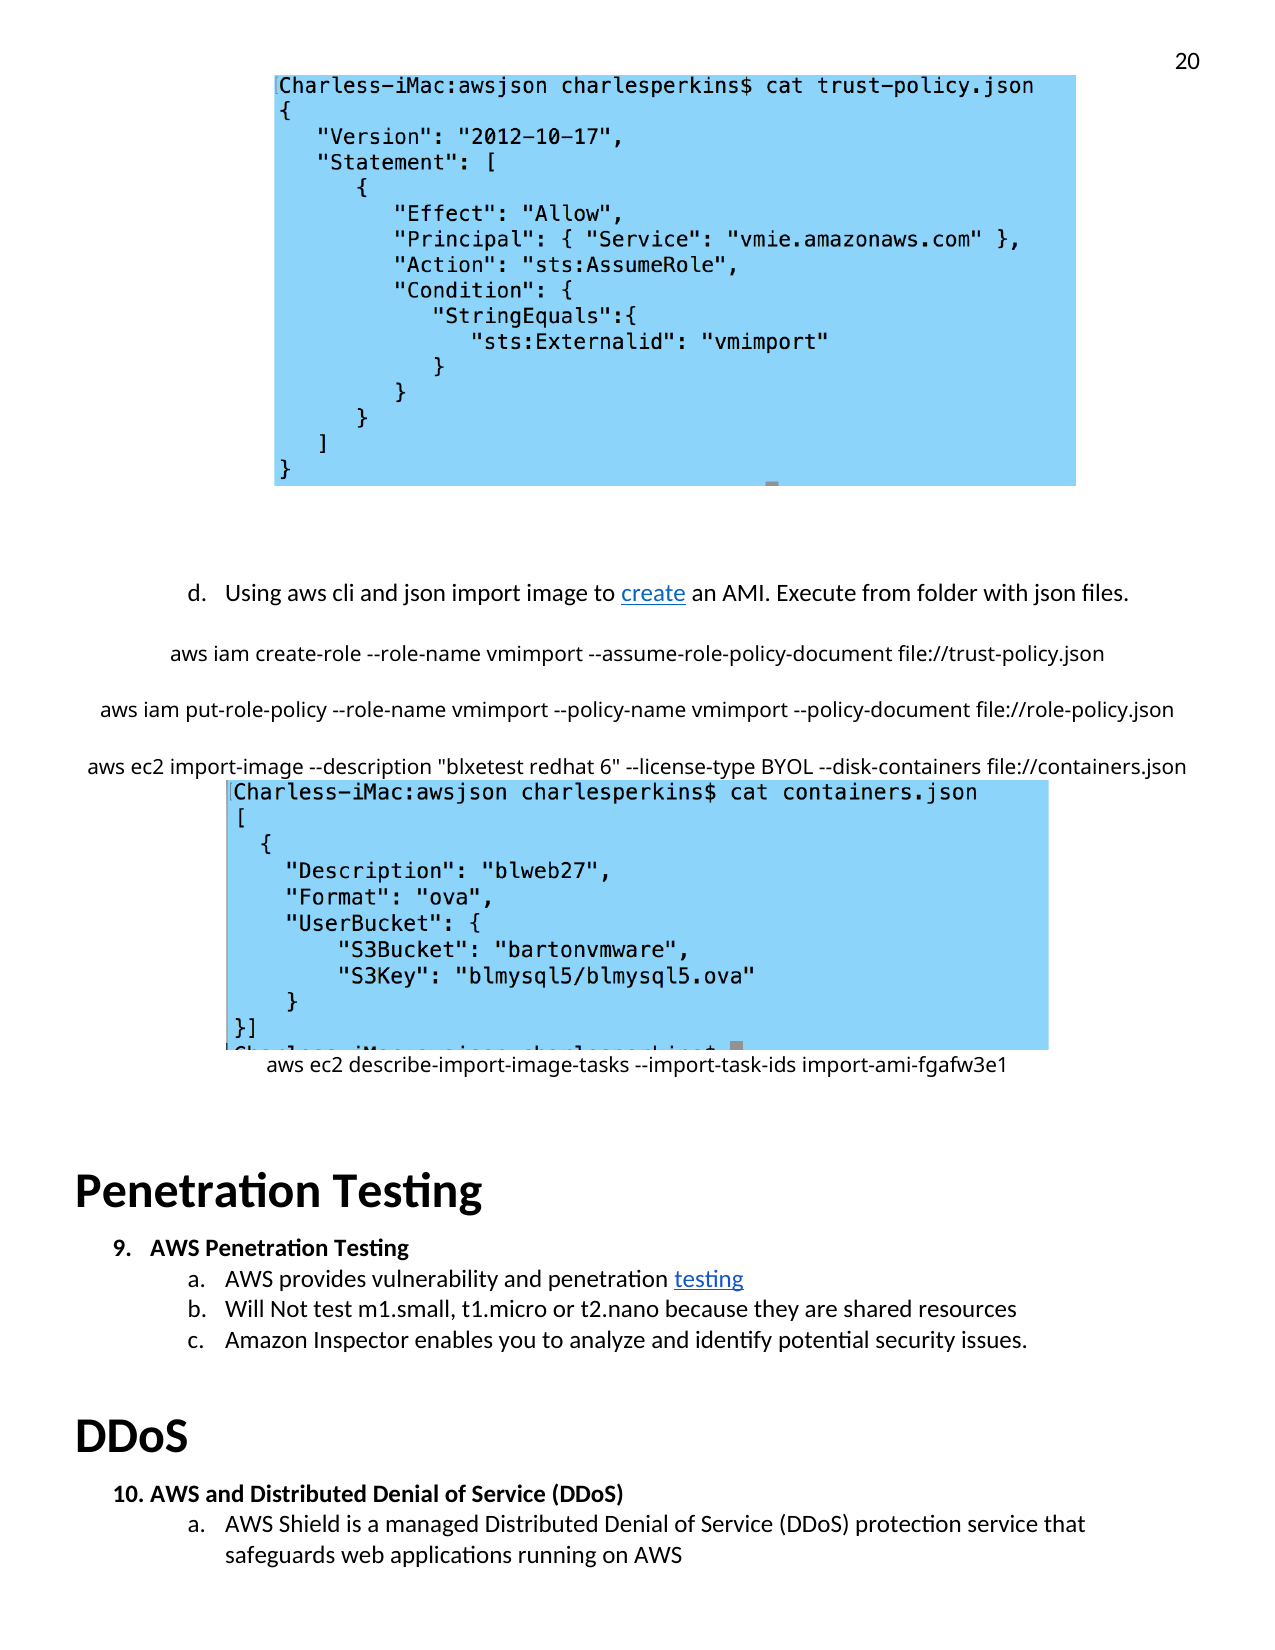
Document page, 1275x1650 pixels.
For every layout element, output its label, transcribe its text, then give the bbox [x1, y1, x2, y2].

text aws ec2 import-image --description "blxetest redhat 6" --license-type BYOL --disk-containers file://containers.json [75, 752, 1200, 781]
text aws ec2 describe-import-image-tasks --import-task-ids import-ami-fgafw3e1 [75, 1050, 1200, 1078]
list Will Not test m1.small, t1.micro or t2.nano because they are shared resources [187, 1293, 1200, 1324]
picture [274, 75, 1076, 486]
list AWS Penetration Testing [112, 1232, 1200, 1263]
list AWS and Distributed Denial of Service (DDoS) [112, 1478, 1200, 1508]
list AWS provides vulnerability and penetration testing [187, 1263, 1200, 1293]
subtitle DDoS [75, 1404, 1200, 1465]
list Using aws cli and json import image to create an AMI. Execute from folder with json files. [187, 578, 1200, 608]
text aws iam create-role --role-name vmimport --assume-role-policy-document file://trust-policy.json [75, 639, 1200, 667]
picture [226, 780, 1049, 1050]
subtitle Penetration Testing [75, 1159, 1200, 1220]
list Amazon Inspector enables you to analyze and identify potential security issues. [187, 1324, 1200, 1354]
text aws iam put-role-policy --role-name vmimport --policy-name vmimport --policy-document file://role-policy.json [75, 696, 1200, 724]
list AWS Shield is a managed Distributed Denial of Service (DDoS) protection service that safeguards web applications running on AWS [187, 1508, 1200, 1569]
